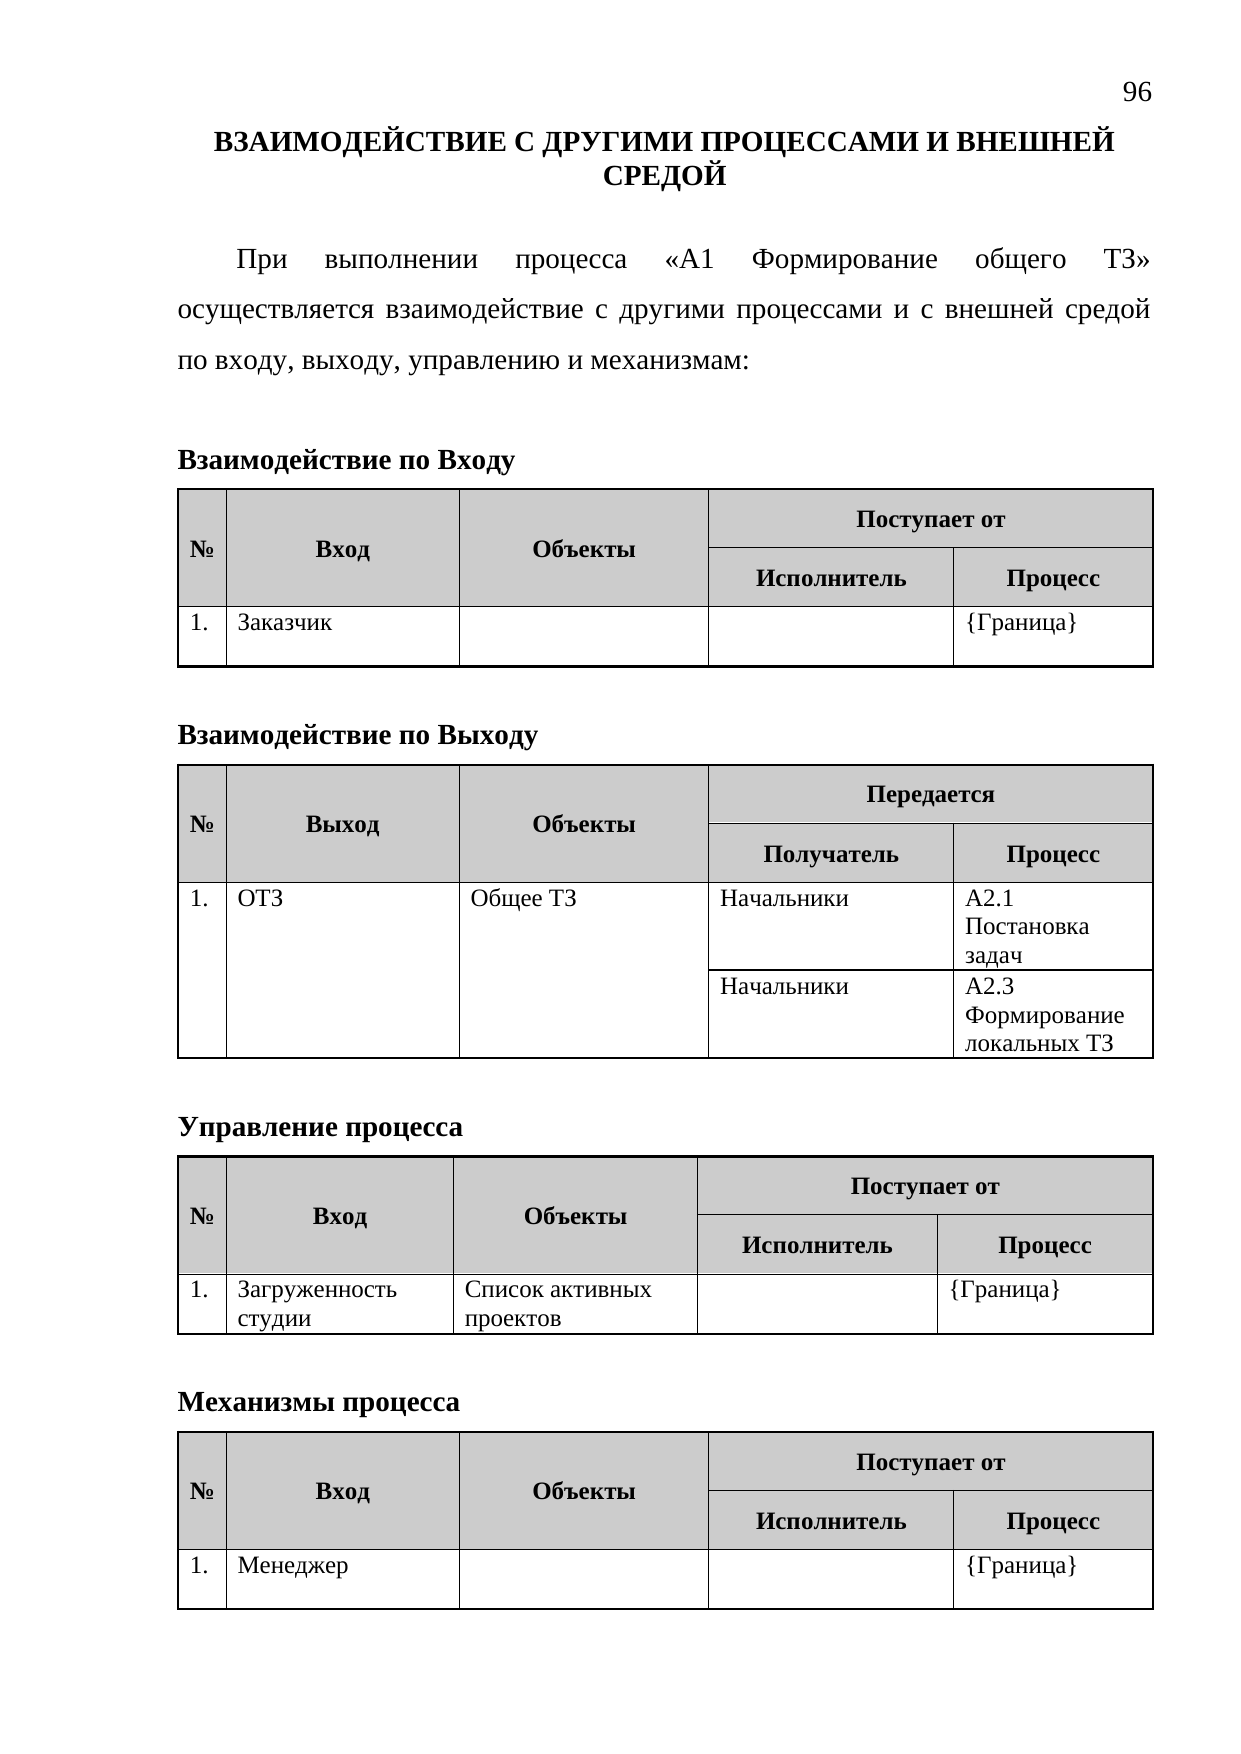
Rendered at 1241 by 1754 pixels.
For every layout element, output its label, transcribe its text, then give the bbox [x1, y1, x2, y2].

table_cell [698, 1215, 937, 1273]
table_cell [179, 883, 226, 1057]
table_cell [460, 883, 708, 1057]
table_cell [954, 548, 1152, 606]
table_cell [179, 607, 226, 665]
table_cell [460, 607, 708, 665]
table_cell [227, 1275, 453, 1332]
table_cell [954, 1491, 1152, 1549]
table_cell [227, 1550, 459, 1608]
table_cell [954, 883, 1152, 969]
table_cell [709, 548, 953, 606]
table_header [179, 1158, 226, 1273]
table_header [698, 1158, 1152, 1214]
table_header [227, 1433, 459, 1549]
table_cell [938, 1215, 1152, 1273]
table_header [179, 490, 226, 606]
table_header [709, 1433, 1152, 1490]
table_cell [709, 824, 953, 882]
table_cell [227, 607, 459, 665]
subtitle Управление процесса [177, 1109, 1152, 1143]
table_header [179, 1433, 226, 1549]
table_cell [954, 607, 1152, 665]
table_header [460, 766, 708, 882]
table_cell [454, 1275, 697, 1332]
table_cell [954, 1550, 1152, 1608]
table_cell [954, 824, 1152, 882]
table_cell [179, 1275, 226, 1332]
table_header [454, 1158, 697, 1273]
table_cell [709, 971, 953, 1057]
text ВЗАИМОДЕЙСТВИЕ С ДРУГИМИ ПРОЦЕССАМИ И ВНЕШНЕЙ СРЕДОЙ [177, 124, 1152, 191]
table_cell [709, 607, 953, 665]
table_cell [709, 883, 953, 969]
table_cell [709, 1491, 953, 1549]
subtitle Взаимодействие по Выходу [177, 717, 1152, 751]
subtitle Взаимодействие по Входу [177, 442, 1152, 476]
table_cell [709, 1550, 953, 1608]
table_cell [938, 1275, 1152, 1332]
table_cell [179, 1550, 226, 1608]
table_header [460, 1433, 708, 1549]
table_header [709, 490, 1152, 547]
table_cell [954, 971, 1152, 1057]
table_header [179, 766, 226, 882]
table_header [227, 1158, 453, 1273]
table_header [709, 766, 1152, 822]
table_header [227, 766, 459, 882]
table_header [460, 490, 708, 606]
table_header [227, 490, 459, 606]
text При выполнении процесса «А1 Формирование общего ТЗ» осуществляется взаимодействие с другими процессами и с внешней средой по входу, выходу, управлению и механизмам: [177, 241, 1152, 375]
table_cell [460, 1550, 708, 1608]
subtitle Механизмы процесса [177, 1384, 1152, 1418]
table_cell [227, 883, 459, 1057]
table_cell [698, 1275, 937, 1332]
